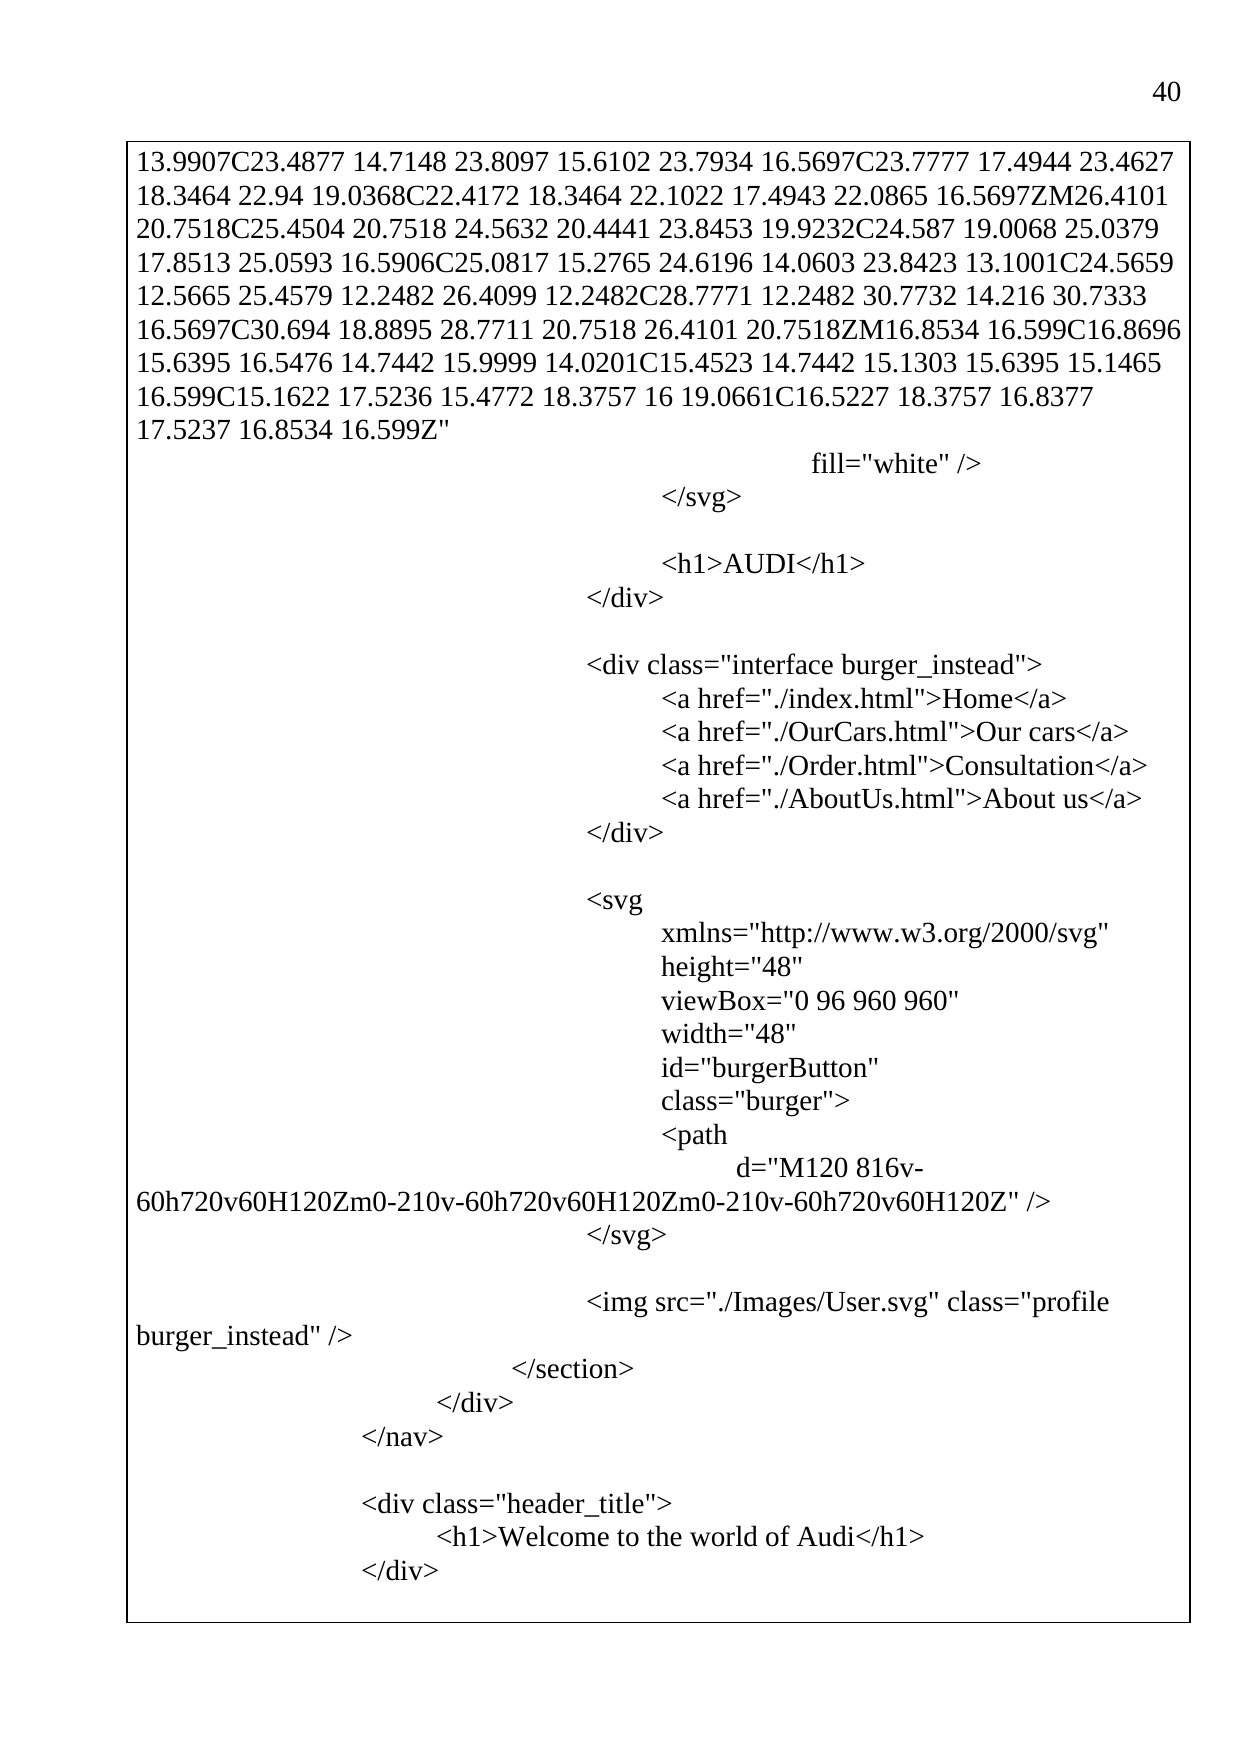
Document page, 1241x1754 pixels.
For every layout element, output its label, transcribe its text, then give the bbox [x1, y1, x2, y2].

text </div> [136, 580, 1181, 614]
text <path [136, 1117, 1181, 1150]
text <a href="./index.html">Home</a> [136, 681, 1181, 714]
text <img src="./Images/User.svg" class="profile burger_instead" /> [136, 1284, 1181, 1352]
text </nav> [136, 1419, 1181, 1452]
text d="M120 816v-60h720v60H120Zm0-210v-60h720v60H120Zm0-210v-60h720v60H120Z" /> [136, 1150, 1181, 1217]
text viewBox="0 96 960 960" [136, 983, 1181, 1016]
text width="48" [136, 1016, 1181, 1050]
text </div> [136, 815, 1181, 848]
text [128, 142, 1189, 446]
text <a href="./OurCars.html">Our cars</a> [136, 714, 1181, 748]
text xmlns="http://www.w3.org/2000/svg" [136, 916, 1181, 949]
text fill="white" /> [136, 446, 1181, 479]
text <svg [136, 882, 1181, 916]
text <h1>AUDI</h1> [136, 547, 1181, 580]
text </div> [136, 1553, 1181, 1586]
text </div> [136, 1385, 1181, 1419]
text height="48" [136, 949, 1181, 983]
text <a href="./Order.html">Consultation</a> [136, 748, 1181, 781]
text <div class="interface burger_instead"> [136, 647, 1181, 681]
text <h1>Welcome to the world of Audi</h1> [136, 1519, 1181, 1553]
text </svg> [136, 1217, 1181, 1251]
text id="burgerButton" [136, 1050, 1181, 1083]
text <div class="header_title"> [136, 1486, 1181, 1519]
text </section> [136, 1352, 1181, 1385]
text <a href="./AboutUs.html">About us</a> [136, 781, 1181, 815]
text </svg> [136, 479, 1181, 513]
text class="burger"> [136, 1083, 1181, 1117]
